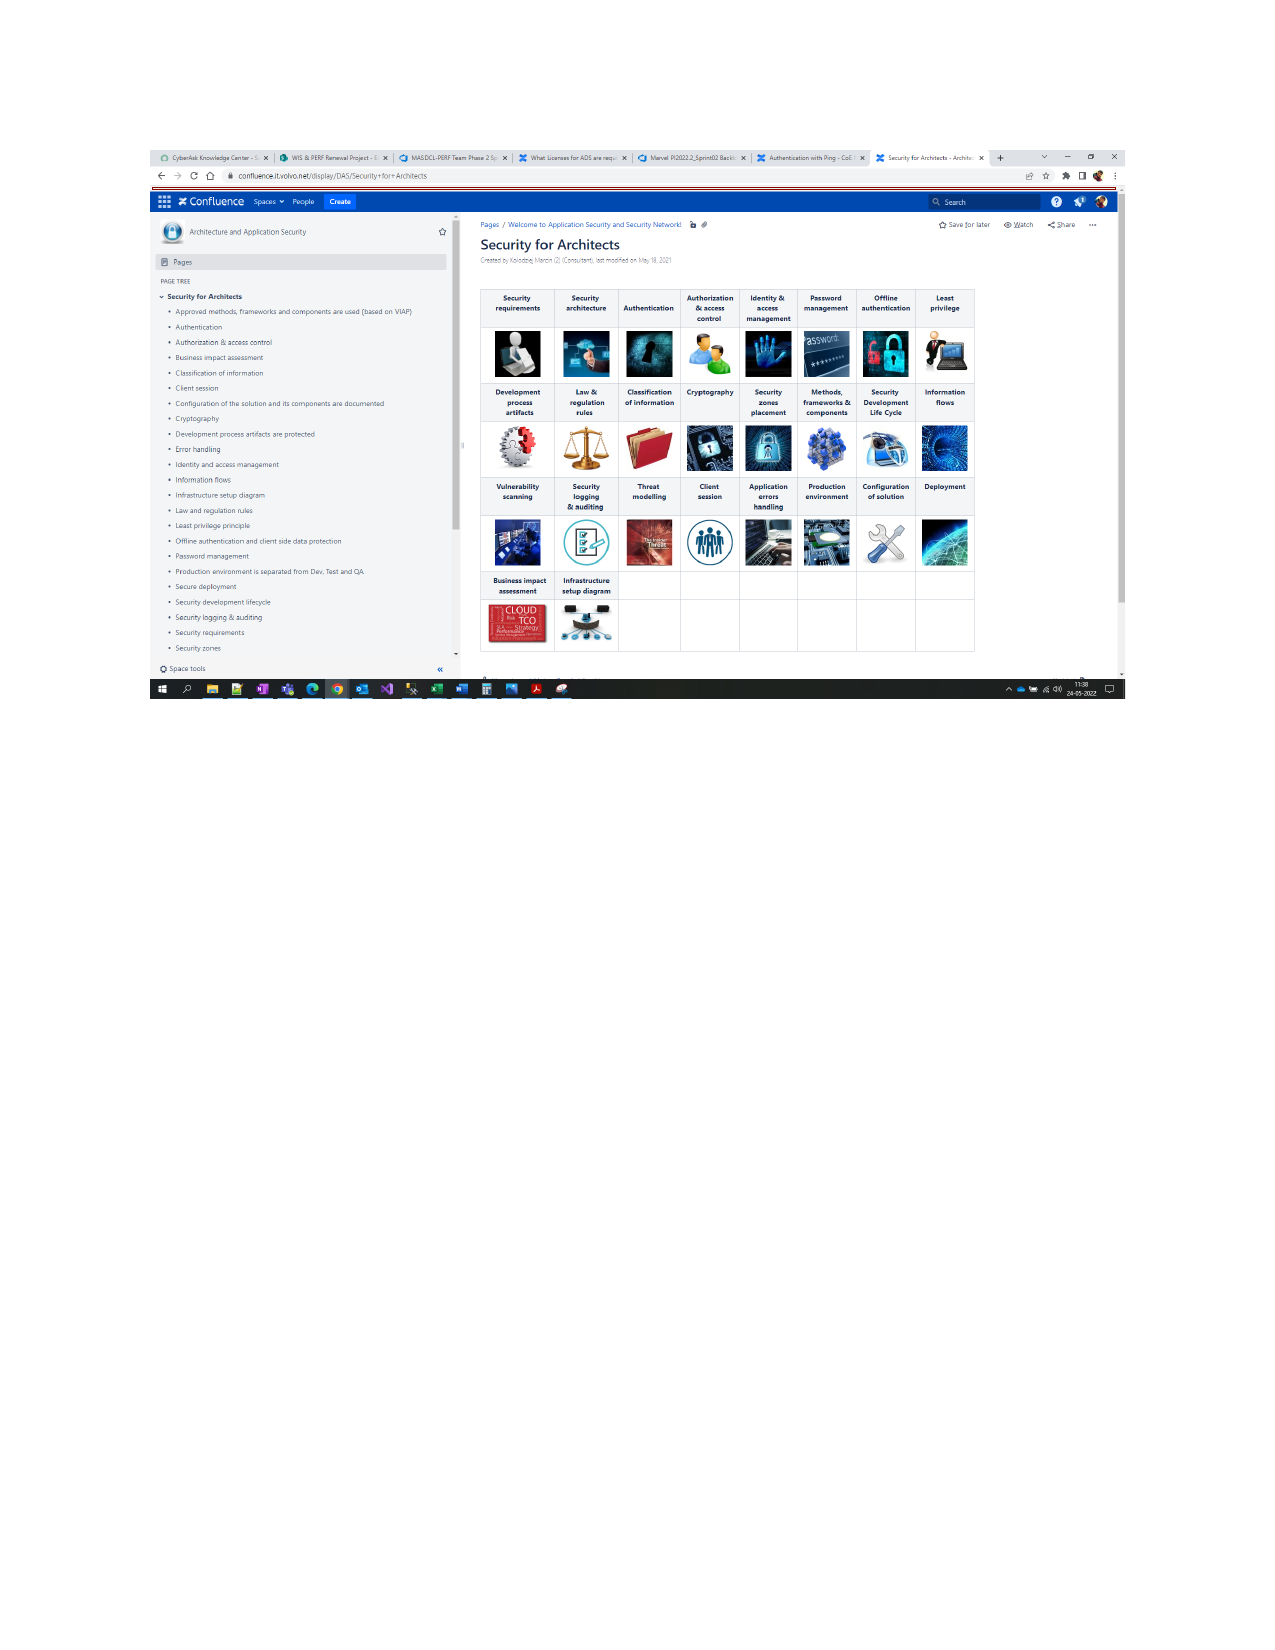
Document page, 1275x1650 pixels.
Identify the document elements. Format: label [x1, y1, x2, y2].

picture [150, 150, 1125, 699]
